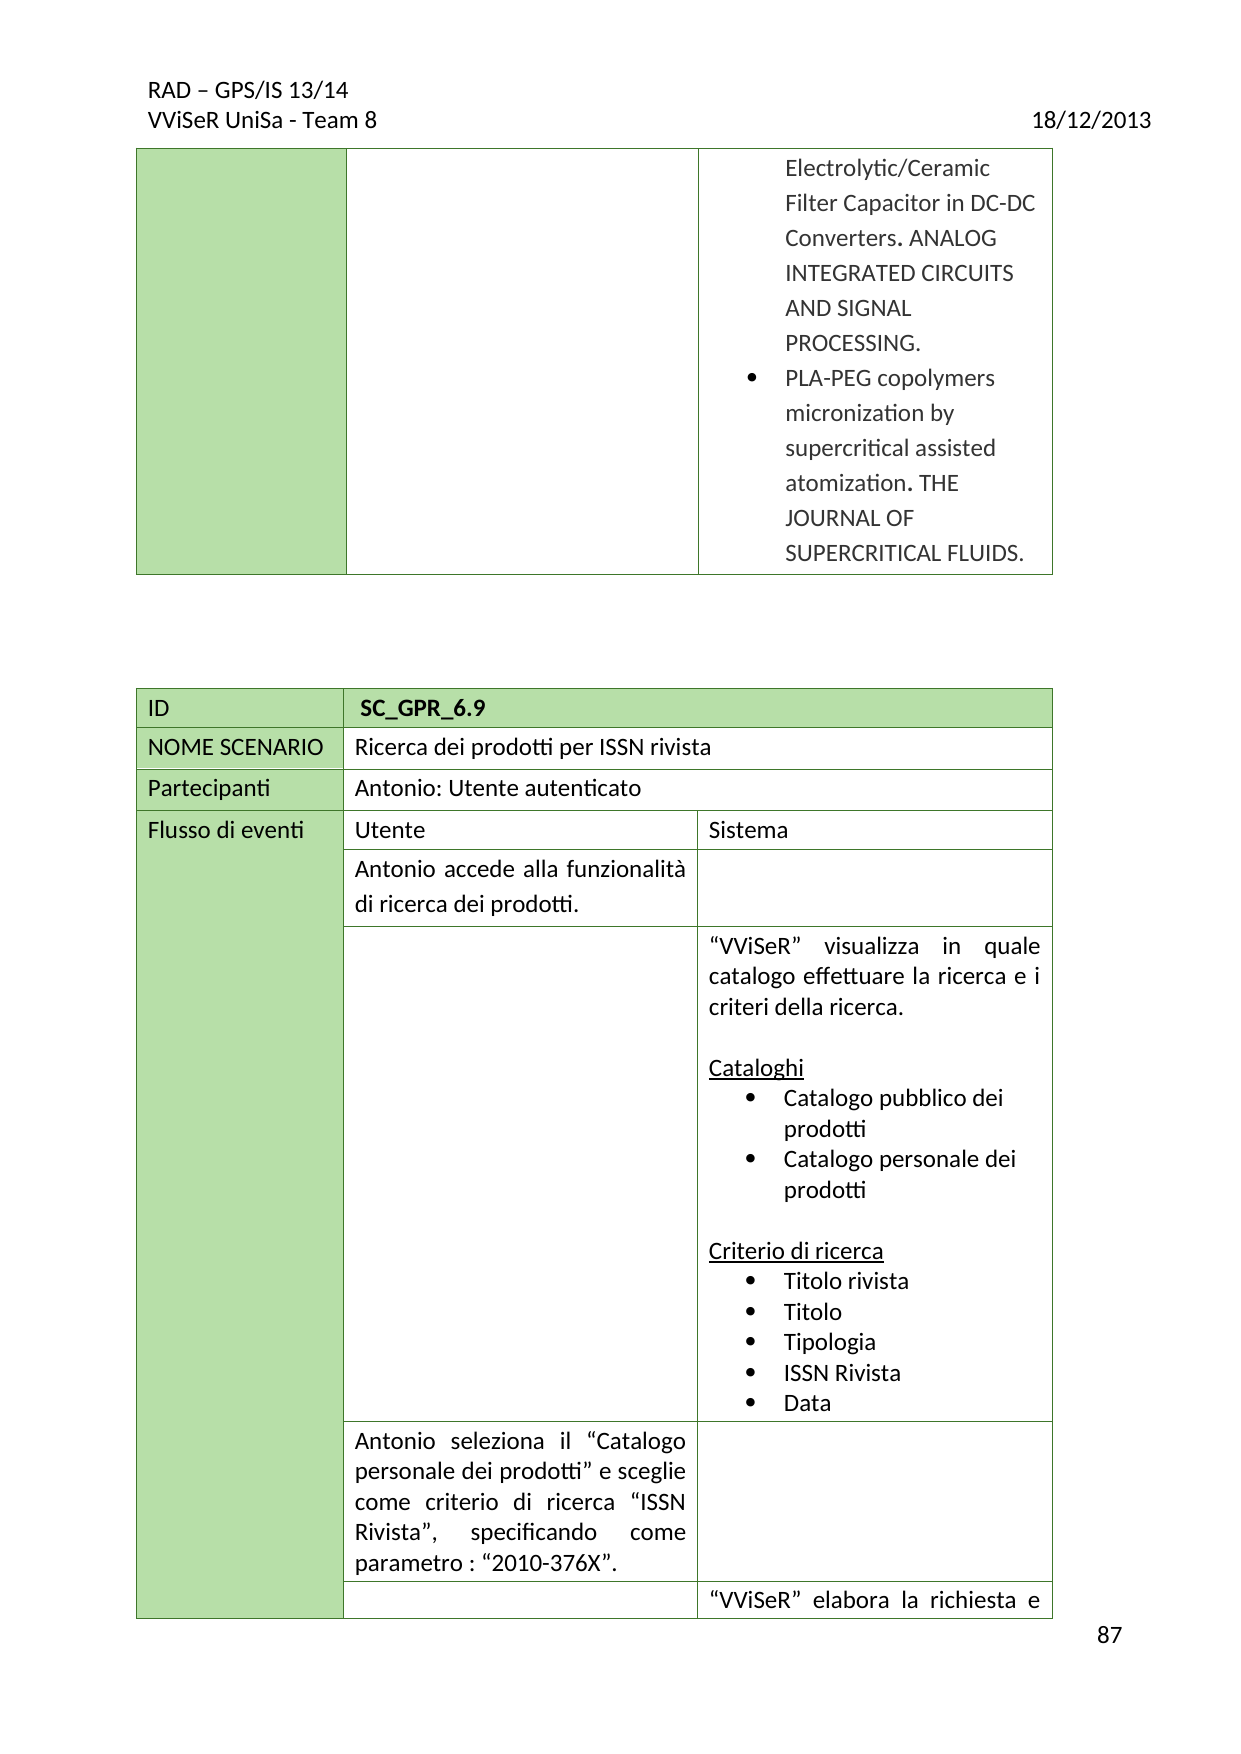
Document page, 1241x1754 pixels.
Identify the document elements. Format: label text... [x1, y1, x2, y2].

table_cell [698, 1582, 1052, 1618]
table_cell Antonio accede alla funzionalità di ricerca dei prodotti. [344, 850, 697, 926]
table_cell Ricerca dei prodotti per ISSN rivista [344, 728, 1052, 768]
table_cell Flusso di eventi [137, 811, 343, 1618]
table_cell Sistema [698, 811, 1052, 849]
table_cell [344, 1582, 697, 1618]
table_cell Partecipanti [137, 770, 343, 810]
table_cell NOME SCENARIO [137, 728, 343, 768]
table_cell Antonio seleziona il “Catalogo personale dei prodotti” e sceglie come criterio di ricerca “ISSN Rivista”, specificando come parametro : “2010-376X”. [344, 1422, 697, 1581]
table_cell Antonio: Utente autenticato [344, 770, 1052, 810]
table_cell [347, 149, 698, 574]
table_header ID [137, 689, 343, 727]
table_header SC_GPR_6.9 [344, 689, 1052, 727]
table_cell [344, 927, 697, 1421]
table_cell [698, 1422, 1052, 1581]
table_cell [698, 850, 1052, 926]
table_cell “VViSeR” visualizza in quale catalogo effettuare la ricerca e i criteri della ricerca. Cataloghi Catalogo pubblico dei prodotti Catalogo personale dei prodotti Criterio di ricerca Titolo rivista Titolo Tipologia ISSN Rivista Data [698, 927, 1052, 1421]
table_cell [699, 149, 1052, 574]
table_cell Utente [344, 811, 697, 849]
